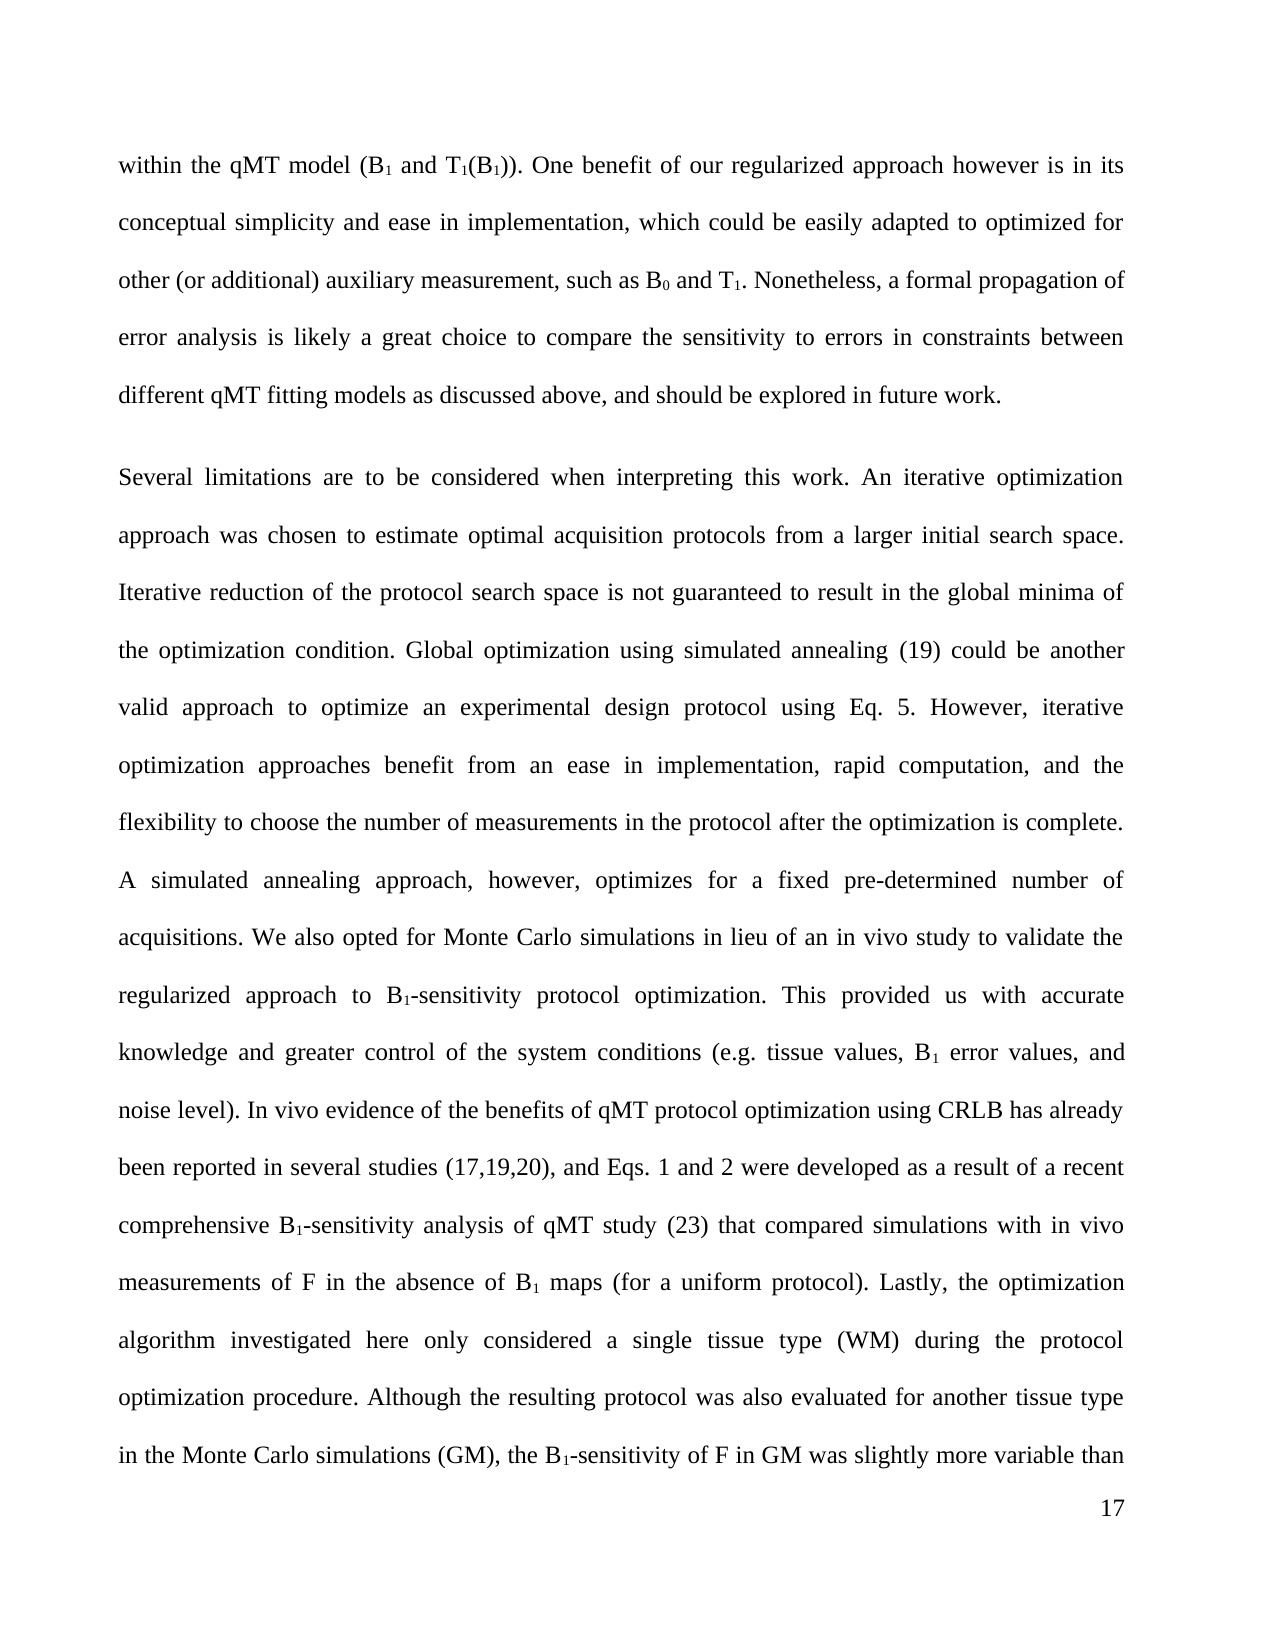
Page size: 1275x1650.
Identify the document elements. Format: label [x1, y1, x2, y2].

text [118, 462, 1125, 1469]
text [118, 150, 1125, 409]
